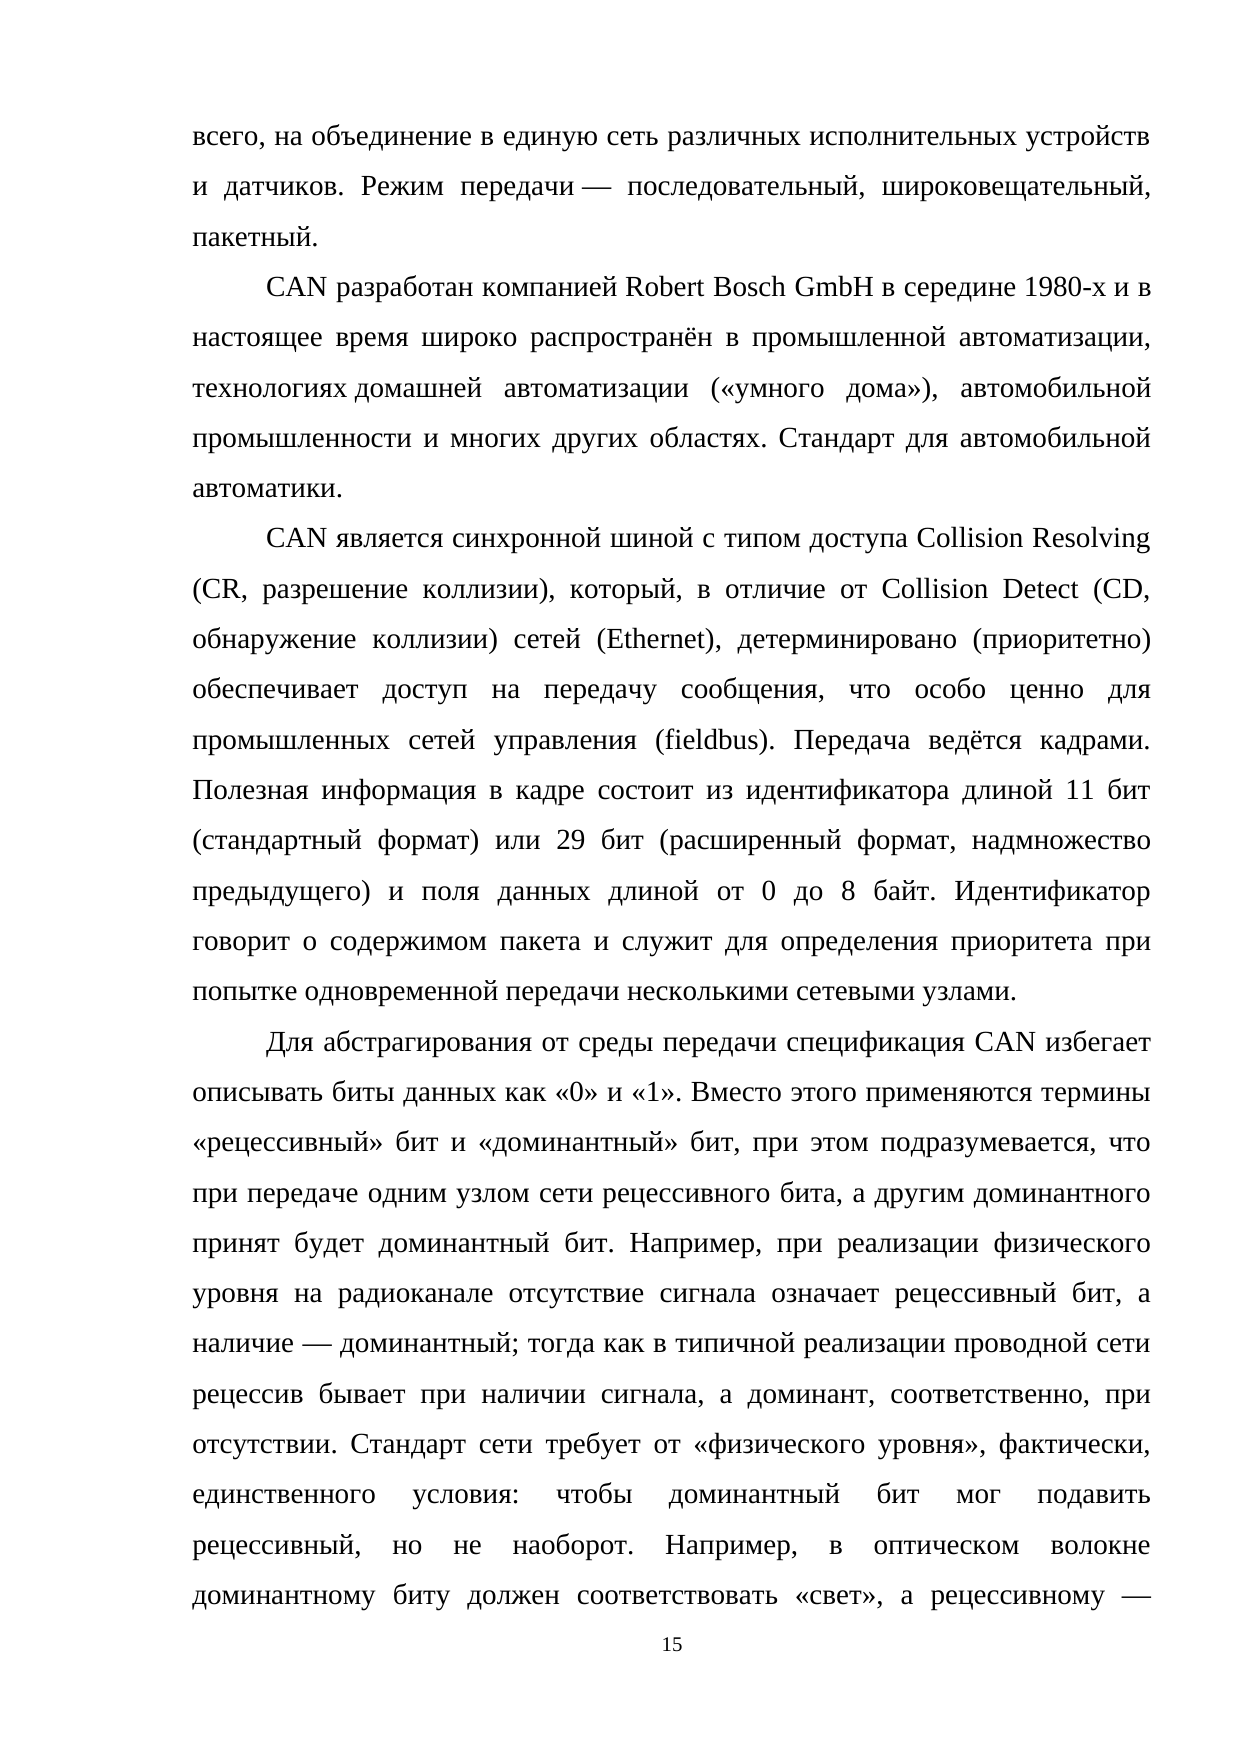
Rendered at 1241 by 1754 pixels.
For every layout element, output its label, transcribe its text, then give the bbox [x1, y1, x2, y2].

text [192, 118, 1152, 252]
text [192, 1024, 1152, 1611]
text CAN разработан компанией Robert Bosch GmbH в середине 1980-х и в настоящее время широко распространён в промышленной автоматизации, технологиях домашней автоматизации («умного дома»), автомобильной промышленности и многих других областях. Стандарт для автомобильной автоматики. [192, 269, 1152, 504]
text CAN является синхронной шиной с типом доступа Collision Resolving (CR, разрешение коллизии), который, в отличие от Collision Detect (CD, обнаружение коллизии) сетей (Ethernet), детерминировано (приоритетно) обеспечивает доступ на передачу сообщения, что особо ценно для промышленных сетей управления (fieldbus). Передача ведётся кадрами. Полезная информация в кадре состоит из идентификатора длиной 11 бит (стандартный формат) или 29 бит (расширенный формат, надмножество предыдущего) и поля данных длиной от 0 до 8 байт. Идентификатор говорит о содержимом пакета и служит для определения приоритета при попытке одновременной передачи несколькими сетевыми узлами. [192, 521, 1152, 1007]
